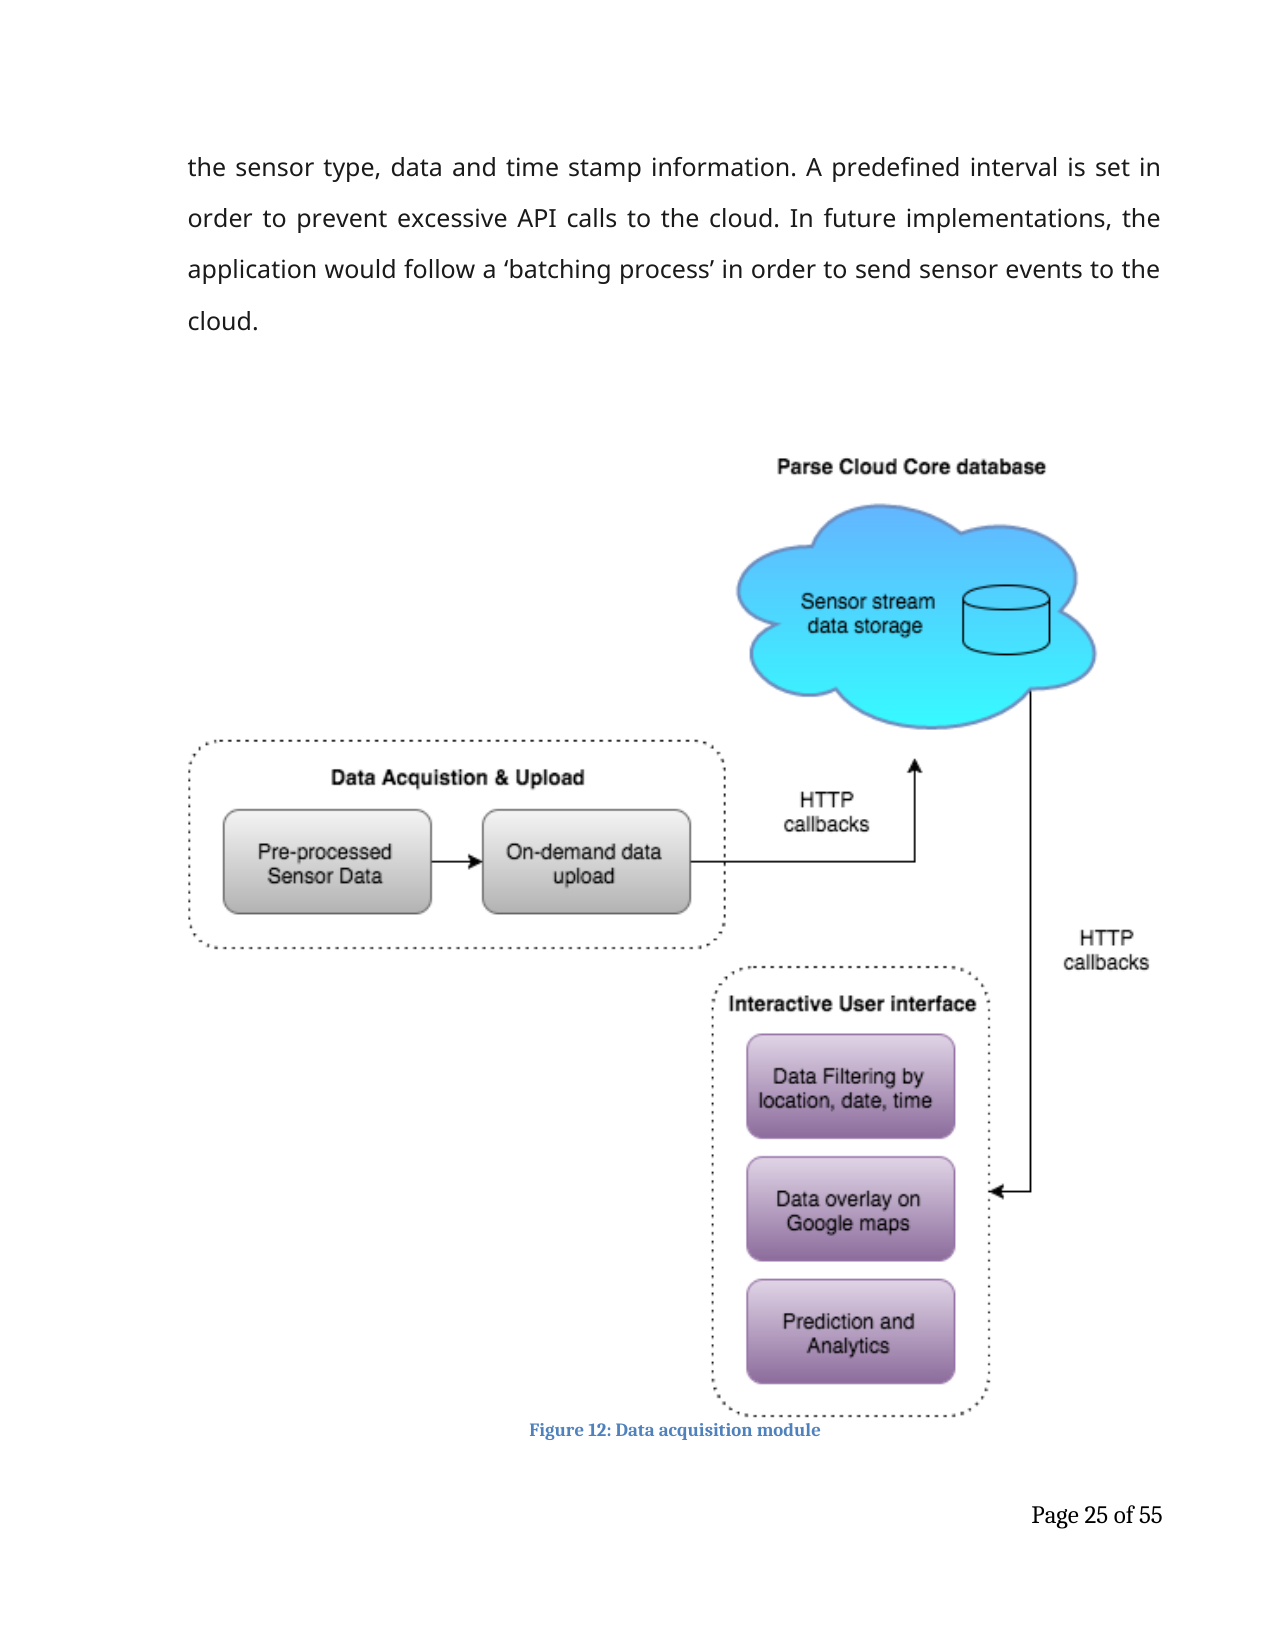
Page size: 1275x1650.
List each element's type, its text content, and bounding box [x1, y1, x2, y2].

text Figure 12: Data acquisition module [187, 1419, 1162, 1441]
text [187, 150, 1162, 337]
